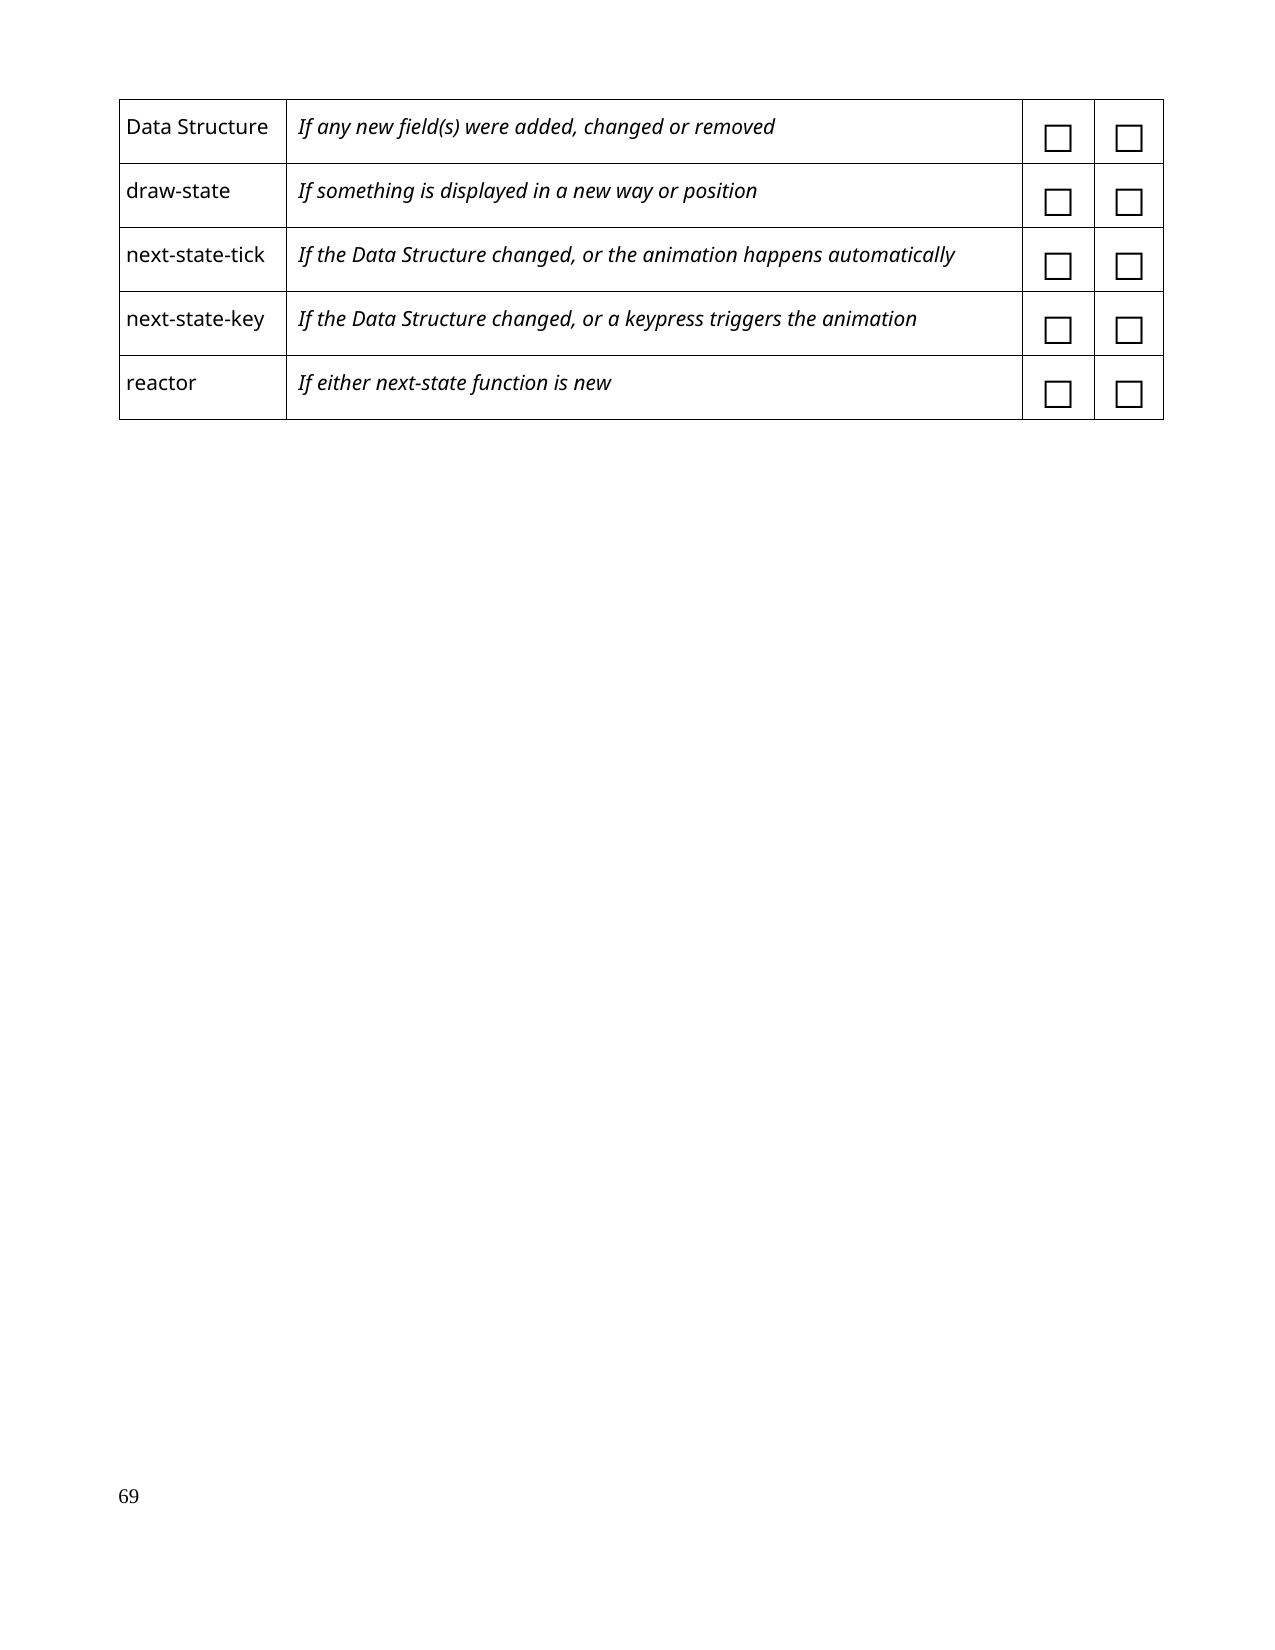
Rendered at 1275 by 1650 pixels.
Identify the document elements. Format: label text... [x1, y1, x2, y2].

table_cell ☐ [1095, 292, 1163, 355]
table_cell Data Structure [120, 100, 286, 163]
table_cell ☐ [1023, 292, 1094, 355]
table_cell If the Data Structure changed, or a keypress triggers the animation [287, 292, 1022, 355]
table_cell ☐ [1023, 164, 1094, 227]
table_cell If the Data Structure changed, or the animation happens automatically [287, 228, 1022, 291]
table_cell If either next-state function is new [287, 356, 1022, 419]
table_cell If something is displayed in a new way or position [287, 164, 1022, 227]
table_cell ☐ [1023, 356, 1094, 419]
table_cell ☐ [1095, 228, 1163, 291]
table_cell ☐ [1023, 228, 1094, 291]
table_cell ☐ [1095, 356, 1163, 419]
table_cell reactor [120, 356, 286, 419]
table_cell next-state-key [120, 292, 286, 355]
table_cell If any new field(s) were added, changed or removed [287, 100, 1022, 163]
table_cell ☐ [1023, 100, 1094, 163]
table_cell next-state-tick [120, 228, 286, 291]
table_cell ☐ [1095, 164, 1163, 227]
table_cell ☐ [1095, 100, 1163, 163]
table_cell draw-state [120, 164, 286, 227]
